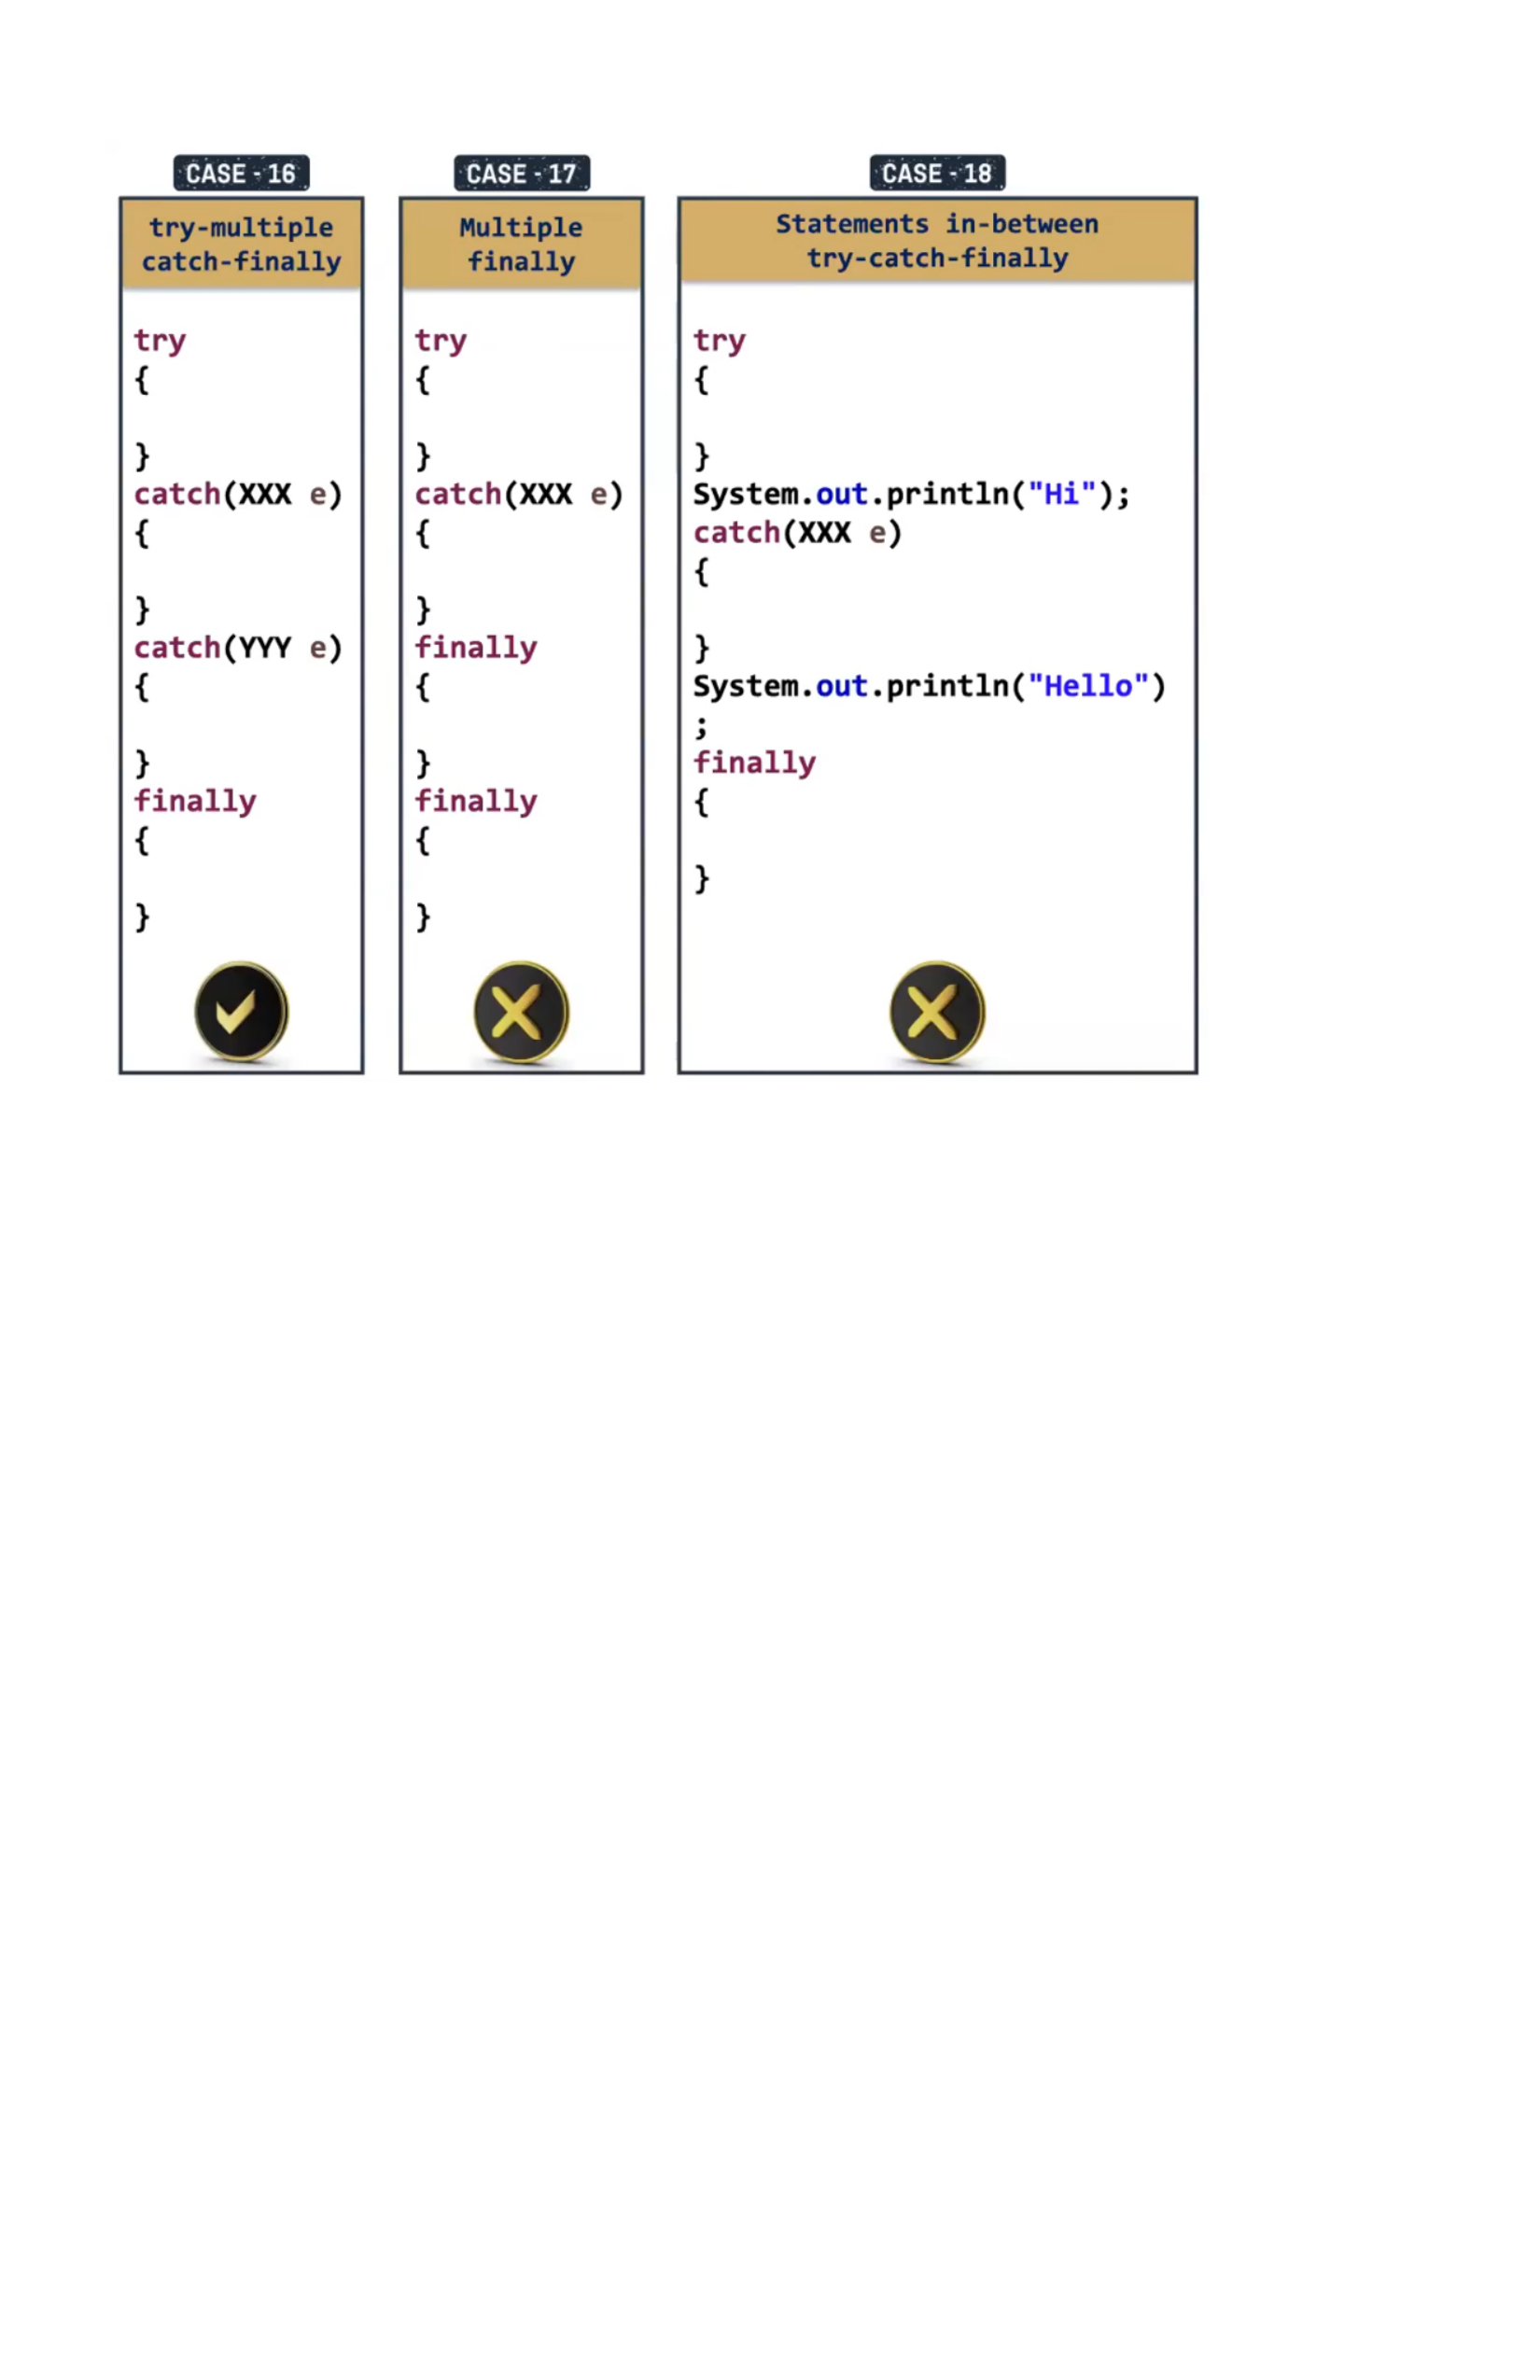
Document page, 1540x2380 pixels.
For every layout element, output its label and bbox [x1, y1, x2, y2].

picture [105, 140, 1211, 1082]
